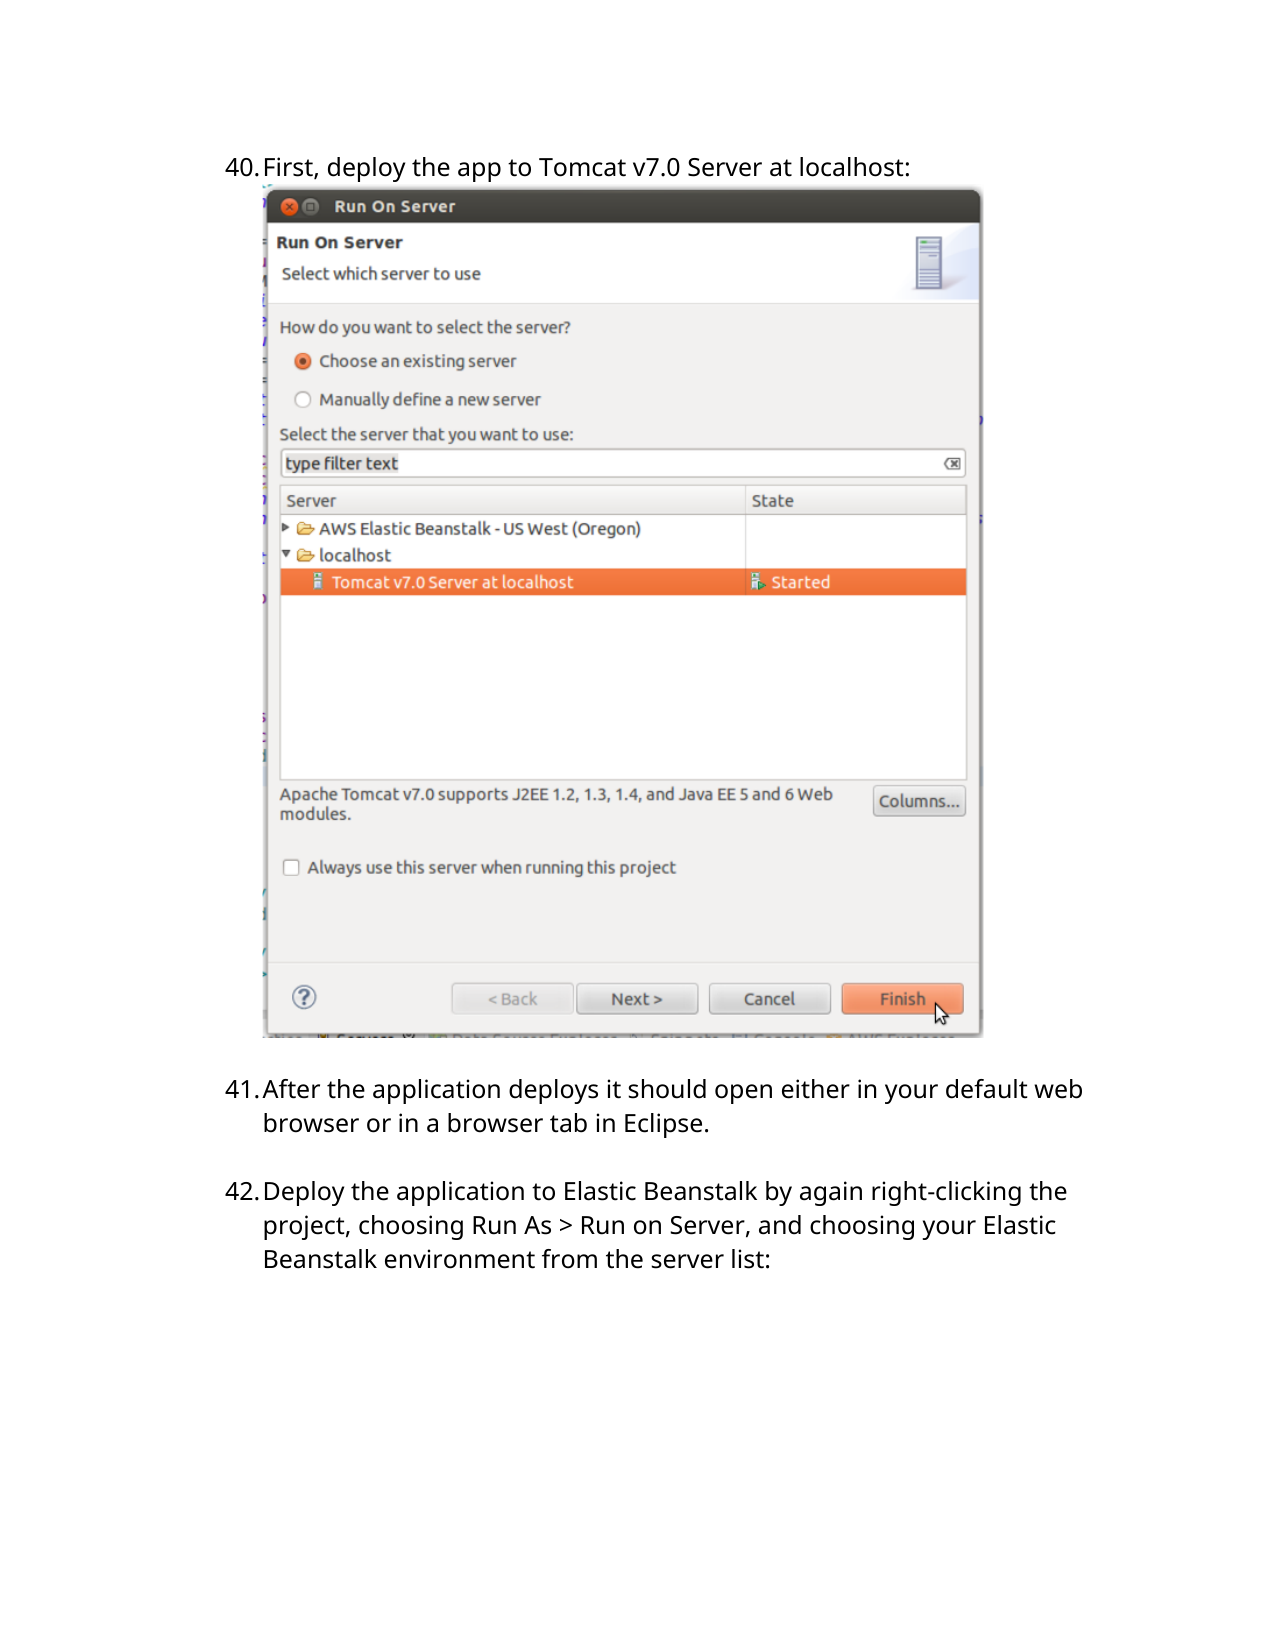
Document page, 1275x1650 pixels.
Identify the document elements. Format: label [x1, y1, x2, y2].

picture [262, 184, 985, 1038]
